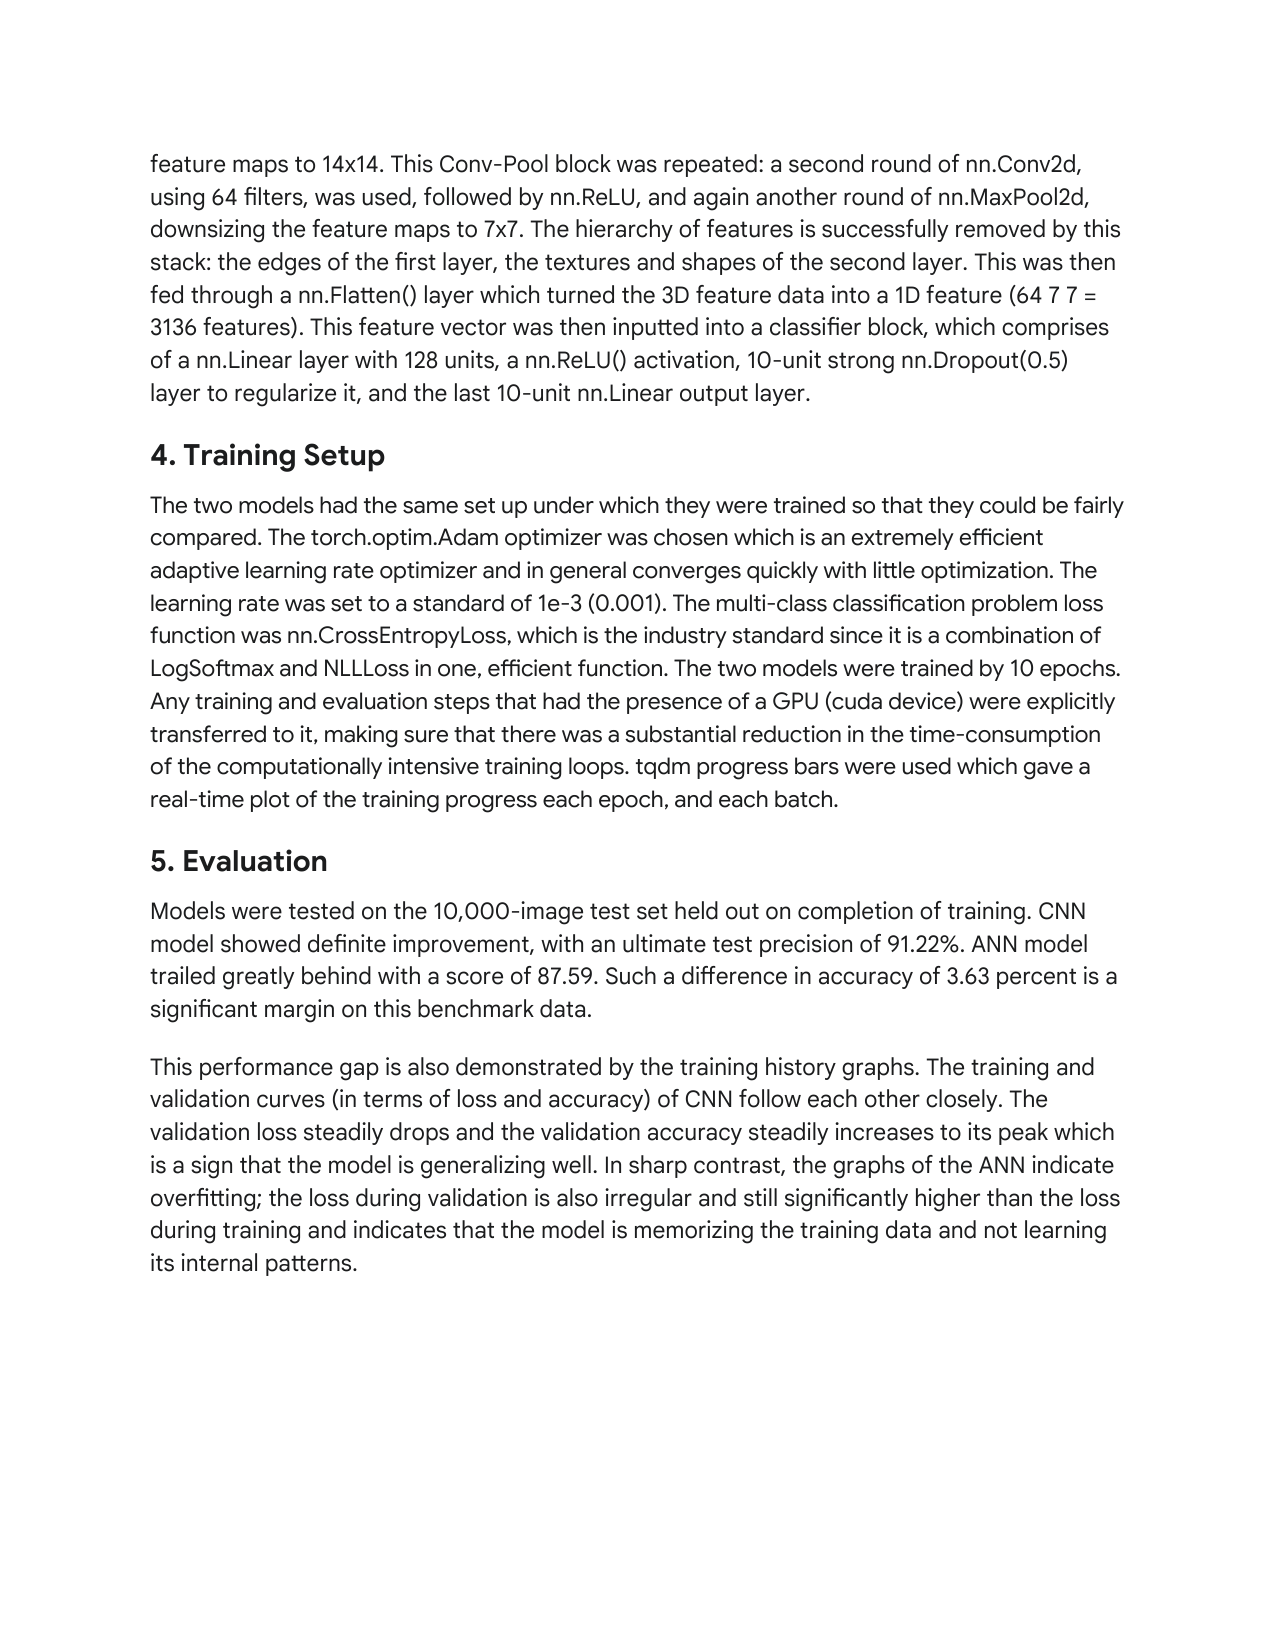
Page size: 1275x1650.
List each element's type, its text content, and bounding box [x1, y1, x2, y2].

subtitle 4. Training Setup [150, 437, 1125, 473]
text The two models had the same set up under which they were trained so that they could be fairly compared. The torch.optim.Adam optimizer was chosen which is an extremely efficient adaptive learning rate optimizer and in general converges quickly with little optimization. The learning rate was set to a standard of 1e-3 (0.001). The multi-class classification problem loss function was nn.CrossEntropyLoss, which is the industry standard since it is a combination of LogSoftmax and NLLLoss in one, efficient function. The two models were trained by 10 epochs. Any training and evaluation steps that had the presence of a GPU (cuda device) were explicitly transferred to it, making sure that there was a substantial reduction in the time-consumption of the computationally intensive training loops. tqdm progress bars were used which gave a real-time plot of the training progress each epoch, and each batch. [150, 491, 1125, 814]
text This performance gap is also demonstrated by the training history graphs. The training and validation curves (in terms of loss and accuracy) of CNN follow each other closely. The validation loss steadily drops and the validation accuracy steadily increases to its peak which is a sign that the model is generalizing well. In sharp contrast, the graphs of the ANN indicate overfitting; the loss during validation is also irregular and still significantly higher than the loss during training and indicates that the model is memorizing the training data and not learning its internal patterns. [150, 1053, 1125, 1278]
text Models were tested on the 10,000-image test set held out on completion of training. CNN model showed definite improvement, with an ultimate test precision of 91.22%. ANN model trailed greatly behind with a score of 87.59. Such a difference in accuracy of 3.63 percent is a significant margin on this benchmark data. [150, 897, 1125, 1024]
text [150, 150, 1125, 408]
subtitle 5. Evaluation [150, 843, 1125, 879]
